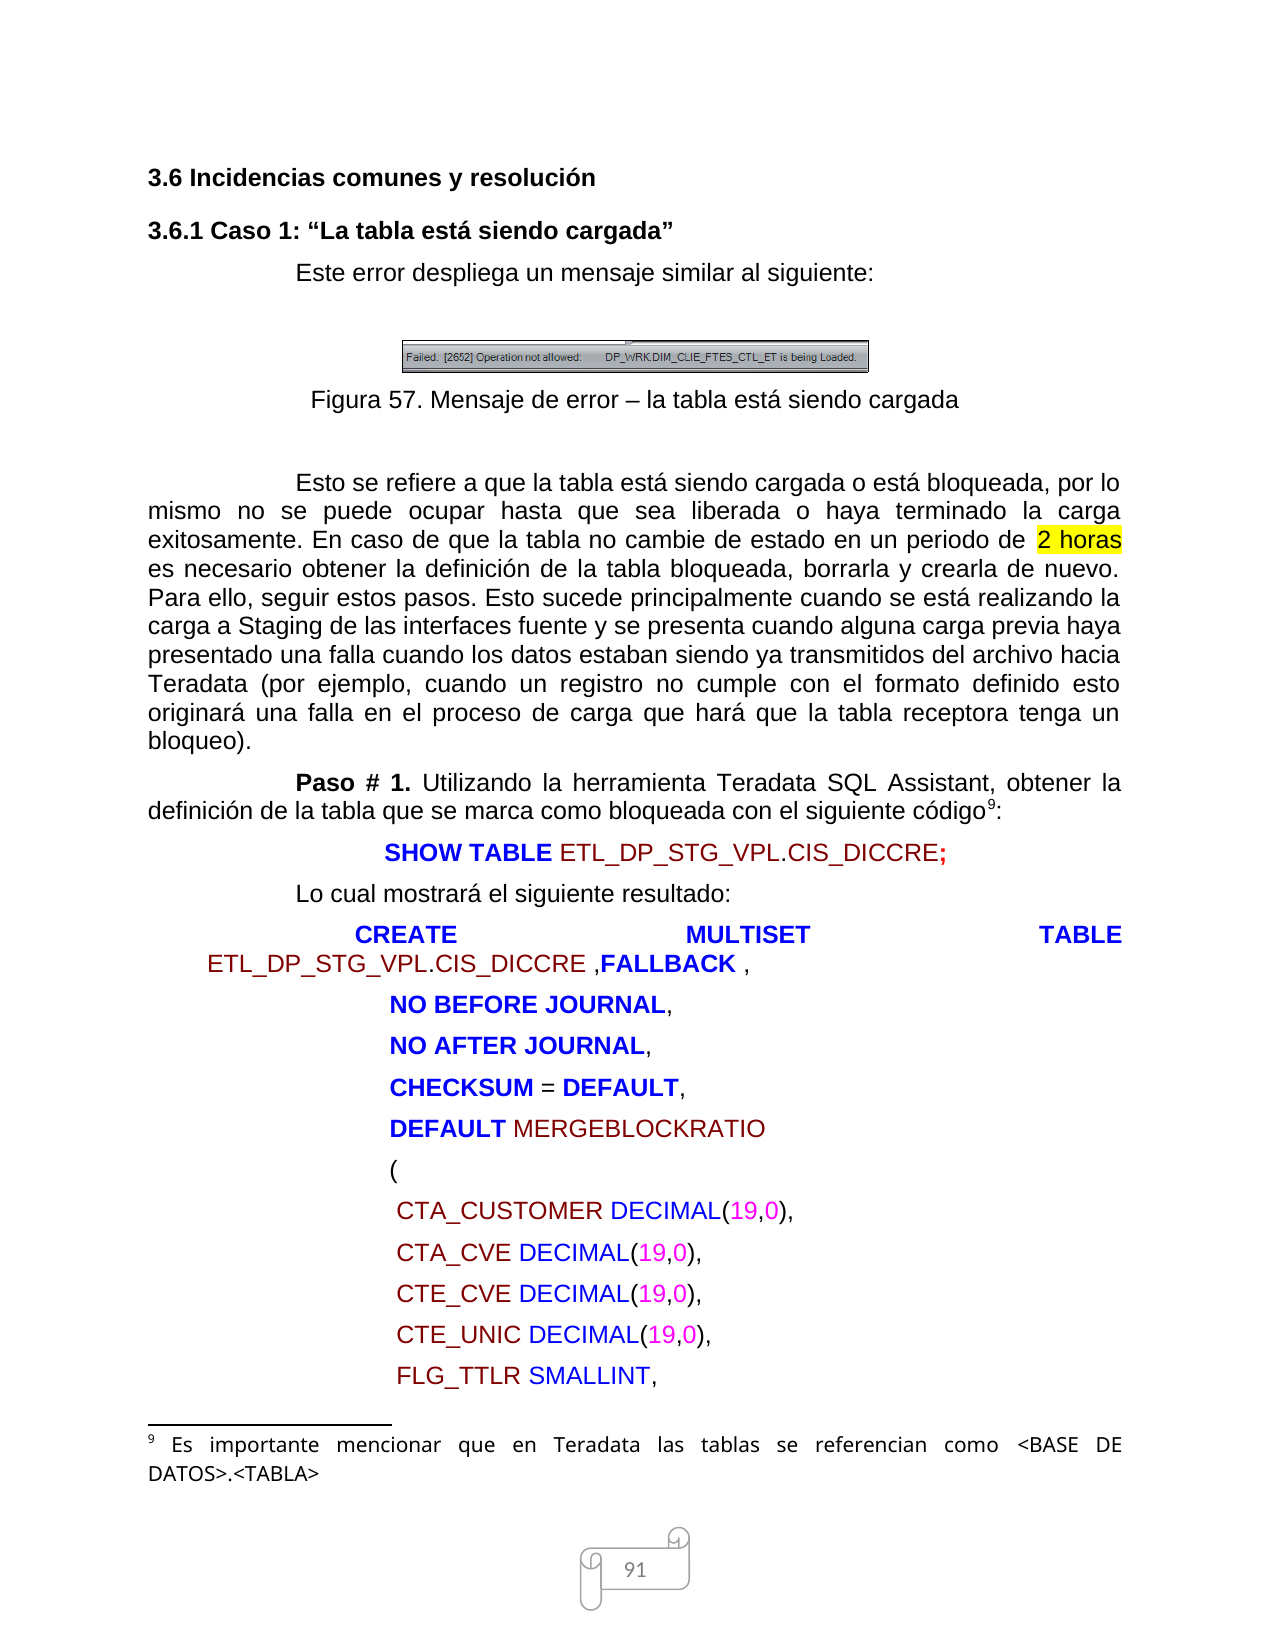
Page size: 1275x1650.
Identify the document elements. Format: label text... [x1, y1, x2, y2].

text NO AFTER JOURNAL, [207, 1031, 1122, 1060]
text FLG_TTLR SMALLINT, [207, 1361, 1122, 1390]
text CTA_CVE DECIMAL(19,0), [207, 1237, 1122, 1266]
text CTE_UNIC DECIMAL(19,0), [207, 1320, 1122, 1349]
text CHECKSUM = DEFAULT, [207, 1072, 1122, 1101]
text Lo cual mostrará el siguiente resultado: [148, 879, 1122, 907]
text SHOW TABLE ETL_DP_STG_VPL.CIS_DICCRE; [236, 837, 1122, 866]
text Este error despliega un mensaje similar al siguiente: [148, 257, 1122, 286]
text CTE_CVE DECIMAL(19,0), [207, 1279, 1122, 1307]
text Figura 57. Mensaje de error – la tabla está siendo cargada [148, 385, 1122, 414]
text ( [207, 1155, 1122, 1184]
text CTA_CUSTOMER DECIMAL(19,0), [207, 1196, 1122, 1225]
text CREATE MULTISET TABLE ETL_DP_STG_VPL.CIS_DICCRE ,FALLBACK , [207, 920, 1122, 977]
text Paso # 1. Utilizando la herramienta Teradata SQL Assistant, obtener la definición de la tabla que se marca como bloqueada con el siguiente código: [148, 767, 1122, 825]
subtitle 3.6 Incidencias comunes y resolución [148, 162, 1122, 191]
text Esto se refiere a que la tabla está siendo cargada o está bloqueada, por lo mismo no se puede ocupar hasta que sea liberada o haya terminado la carga exitosamente. En caso de que la tabla no cambie de estado en un periodo de 2 horas es necesario obtener la definición de la tabla bloqueada, borrarla y crearla de nuevo. Para ello, seguir estos pasos. Esto sucede principalmente cuando se está realizando la carga a Staging de las interfaces fuente y se presenta cuando alguna carga previa haya presentado una falla cuando los datos estaban siendo ya transmitidos del archivo hacia Teradata (por ejemplo, cuando un registro no cumple con el formato definido esto originará una falla en el proceso de carga que hará que la tabla receptora tenga un bloqueo). [148, 467, 1122, 755]
subtitle 3.6.1 Caso 1: “La tabla está siendo cargada” [148, 216, 1122, 245]
text DEFAULT MERGEBLOCKRATIO [207, 1114, 1122, 1142]
text NO BEFORE JOURNAL, [207, 990, 1122, 1019]
picture [403, 341, 868, 372]
